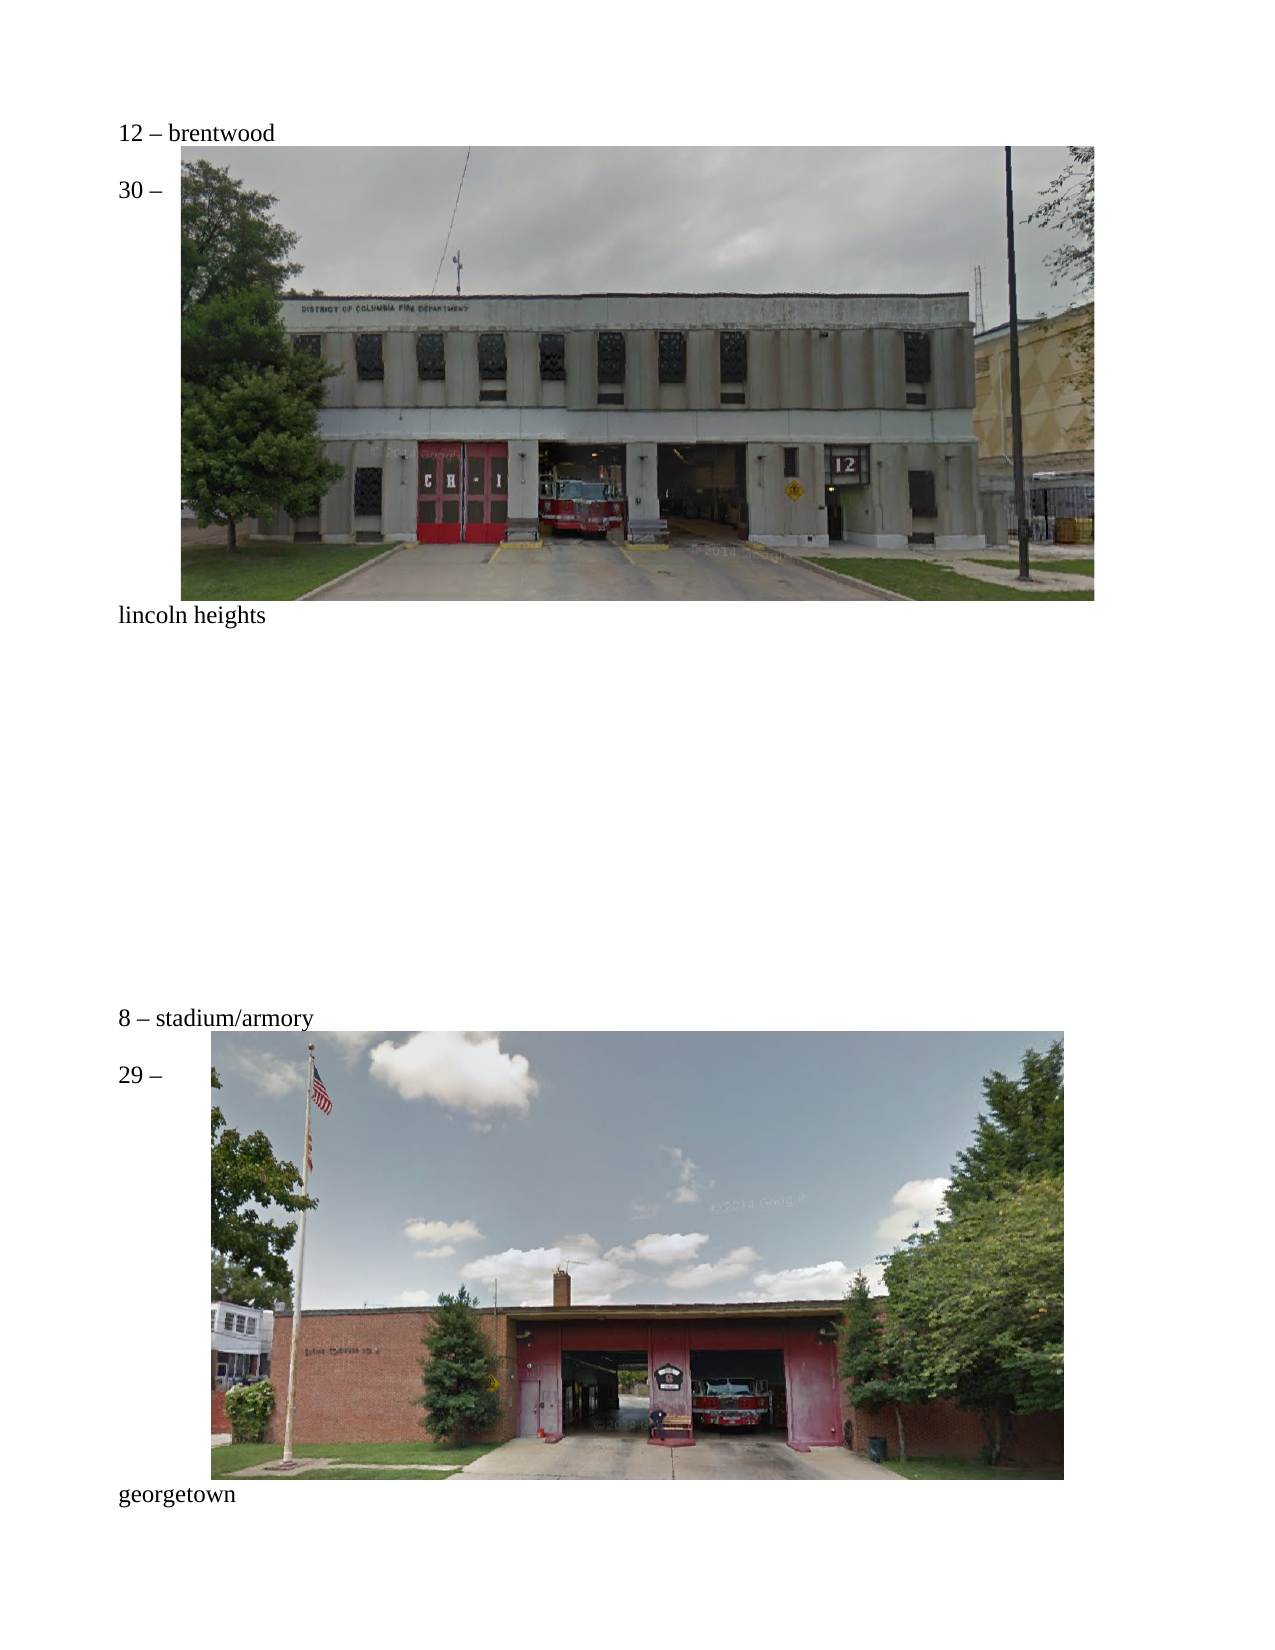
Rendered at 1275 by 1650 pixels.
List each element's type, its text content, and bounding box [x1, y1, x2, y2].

text 8 – stadium/armory [118, 1003, 1157, 1032]
text 12 – brentwood [118, 118, 1157, 147]
picture [180, 146, 1095, 601]
picture [211, 1031, 1064, 1480]
